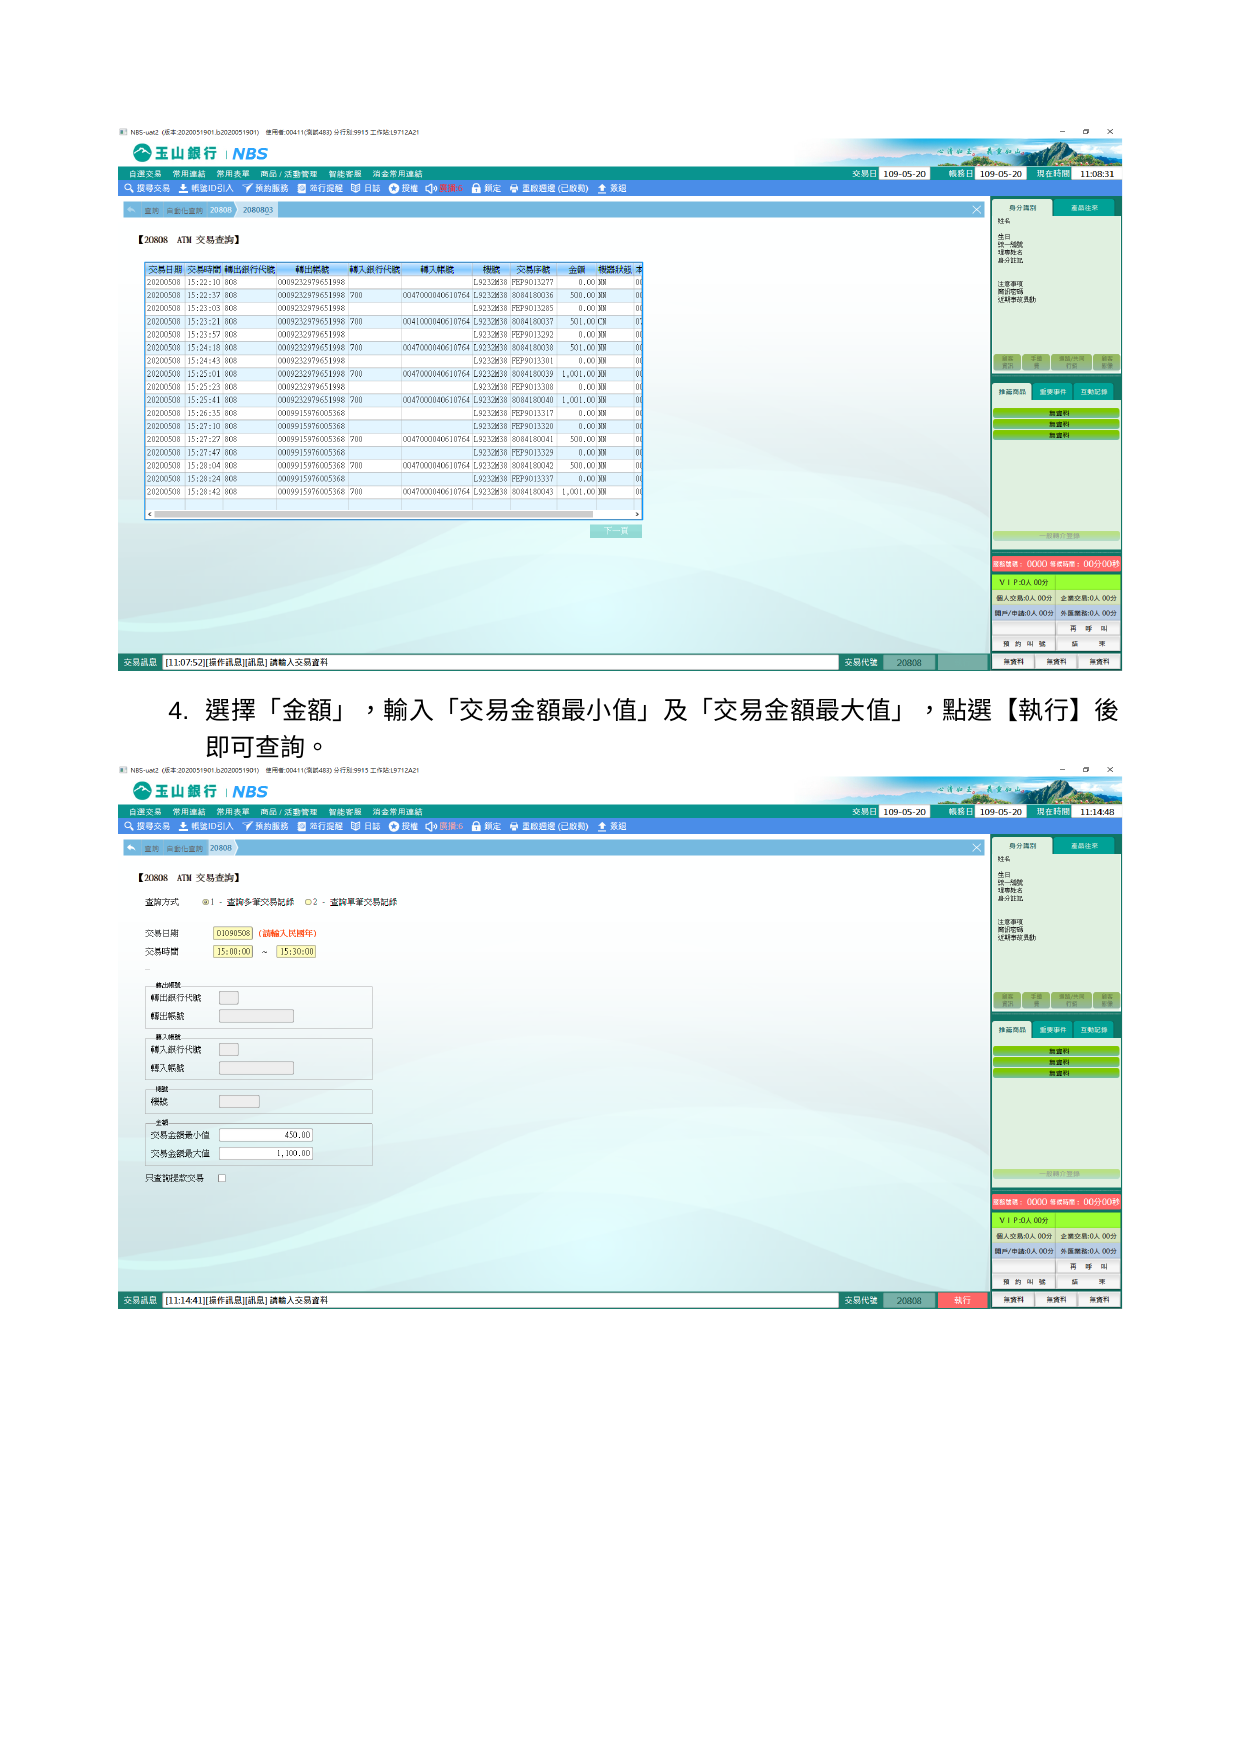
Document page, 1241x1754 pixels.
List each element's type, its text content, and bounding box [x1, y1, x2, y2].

list 選擇「金額」，輸入「交易金額最小值」及「交易金額最大值」，點選【執行】後即可查詢。 [168, 689, 1122, 764]
picture [118, 127, 1123, 671]
picture [118, 764, 1123, 1309]
